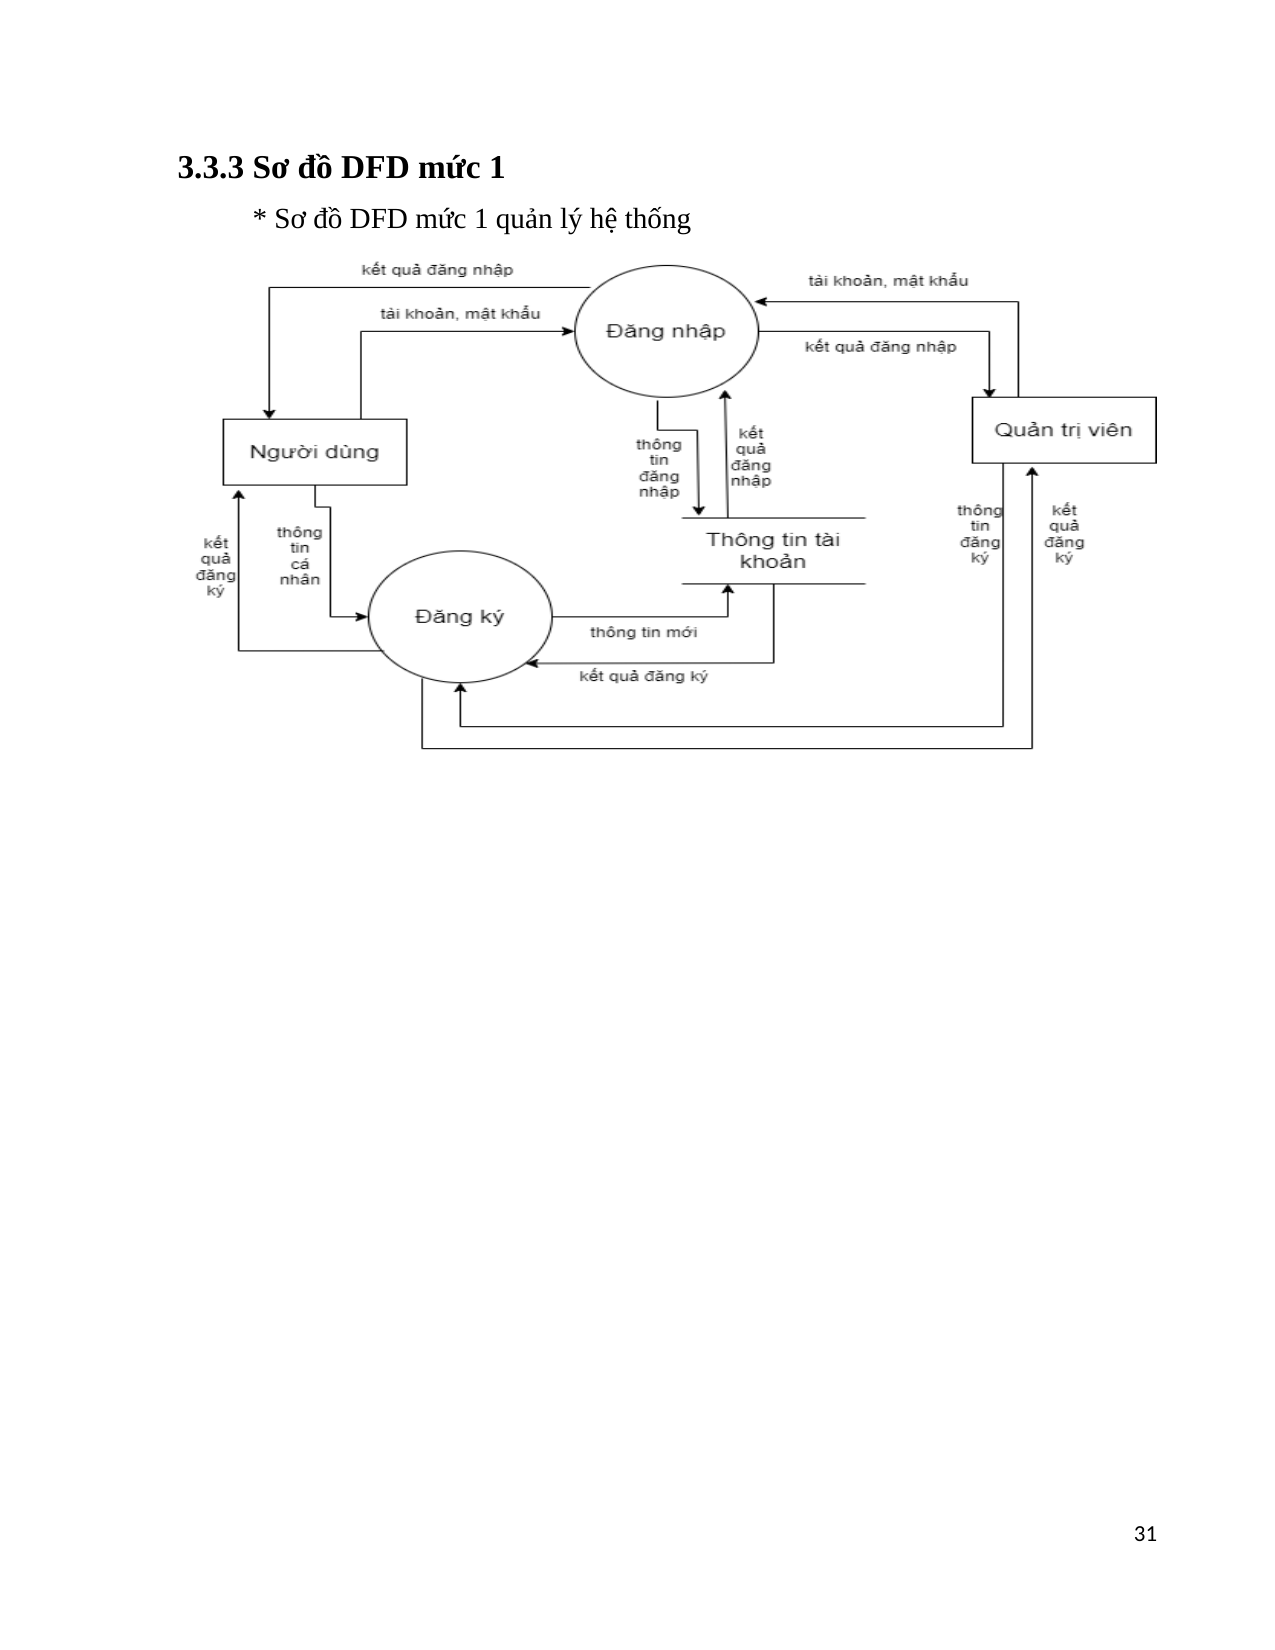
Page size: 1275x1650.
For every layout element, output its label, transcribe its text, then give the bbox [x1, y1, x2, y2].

text * Sơ đồ DFD mức 1 quản lý hệ thống [177, 202, 1157, 235]
picture [177, 254, 1157, 758]
subtitle 3.3.3 Sơ đồ DFD mức 1 [177, 148, 1157, 186]
